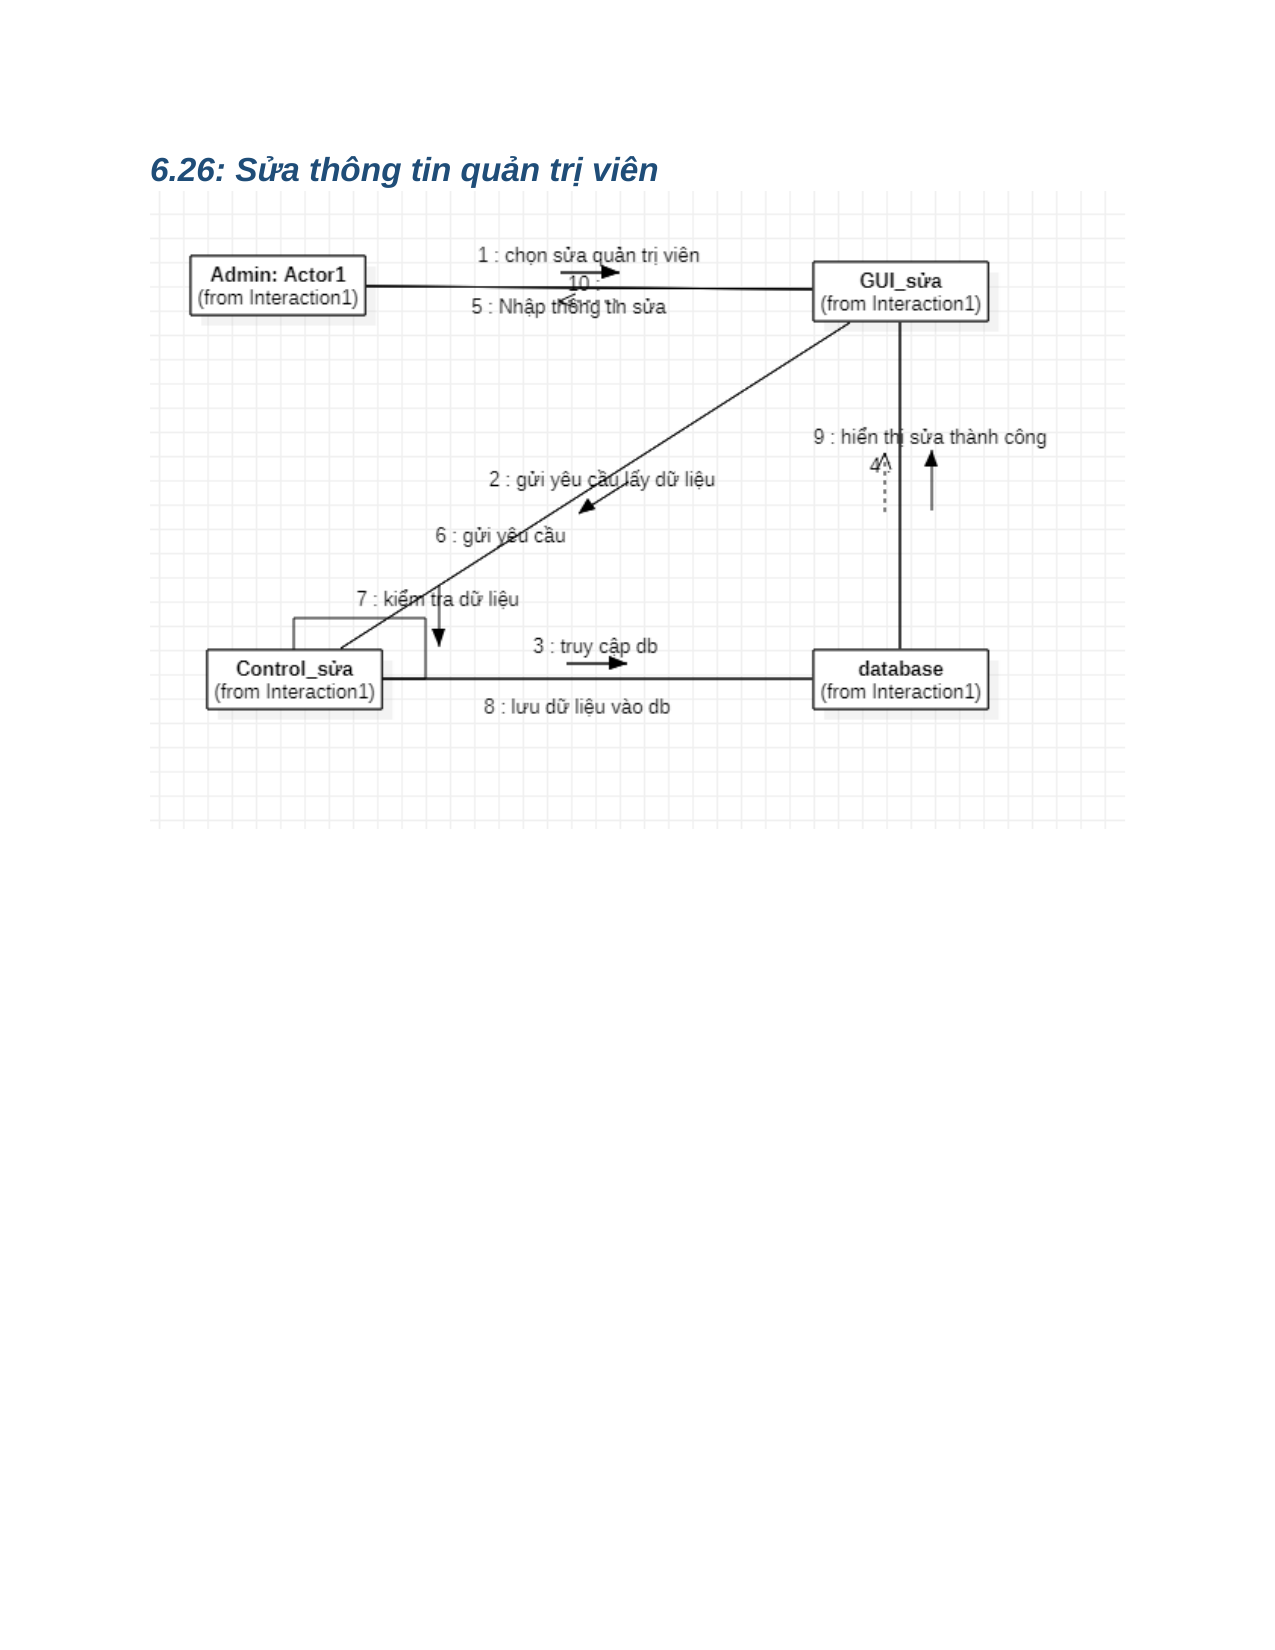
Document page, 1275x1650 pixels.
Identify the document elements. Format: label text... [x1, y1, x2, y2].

picture [150, 191, 1125, 829]
subtitle 6.26: Sửa thông tin quản trị viên [150, 150, 1125, 188]
